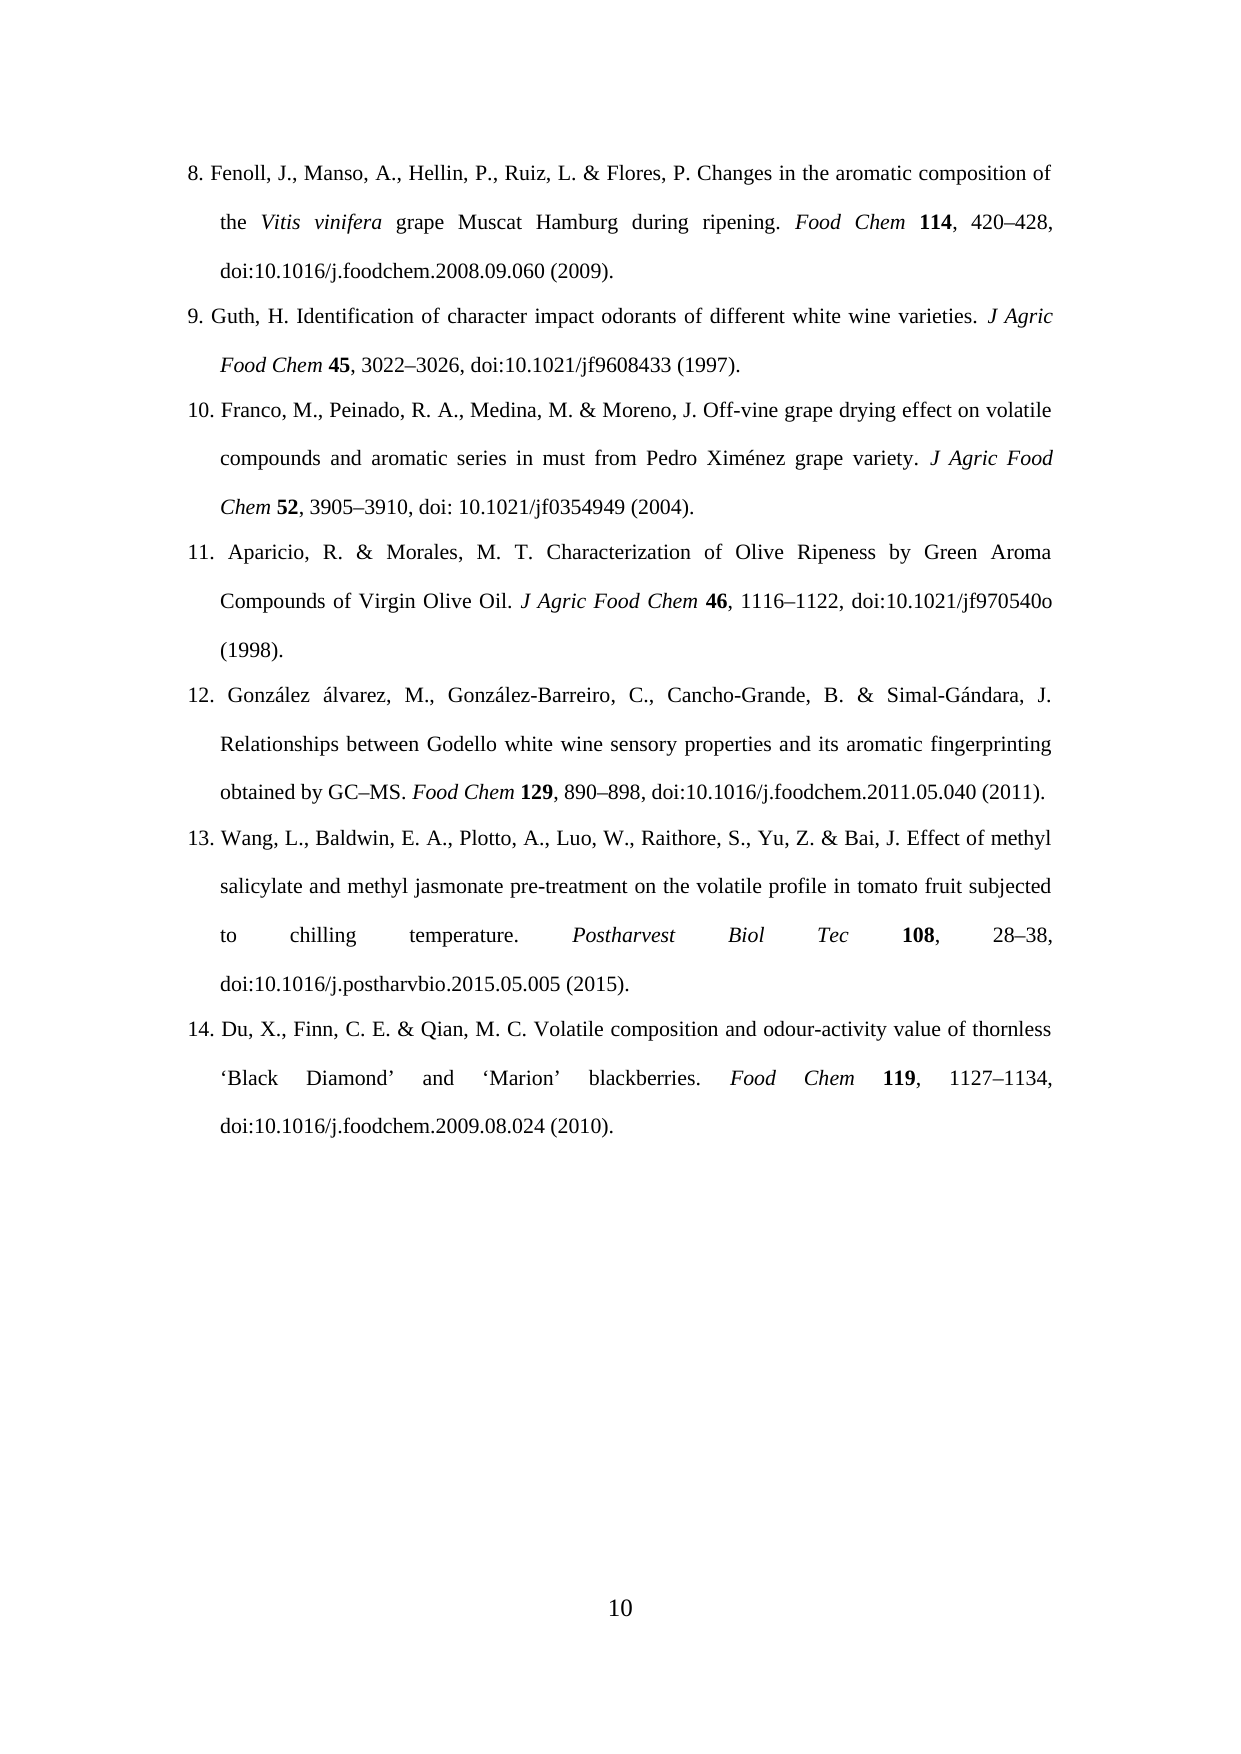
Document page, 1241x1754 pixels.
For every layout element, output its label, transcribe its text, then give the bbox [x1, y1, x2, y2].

text 14. Du, X., Finn, C. E. & Qian, M. C. Volatile composition and odour-activity value of thornless ‘Black Diamond’ and ‘Marion’ blackberries. Food Chem 119, 1127–1134, doi:10.1016/j.foodchem.2009.08.024 (2010). [187, 1012, 1053, 1142]
text 11. Aparicio, R. & Morales, M. T. Characterization of Olive Ripeness by Green Aroma Compounds of Virgin Olive Oil. J Agric Food Chem 46, 1116–1122, doi:10.1021/jf970540o (1998). [187, 536, 1053, 666]
text 9. Guth, H. Identification of character impact odorants of different white wine varieties. J Agric Food Chem 45, 3022–3026, doi:10.1021/jf9608433 (1997). [187, 299, 1053, 380]
text 13. Wang, L., Baldwin, E. A., Plotto, A., Luo, W., Raithore, S., Yu, Z. & Bai, J. Effect of methyl salicylate and methyl jasmonate pre-treatment on the volatile profile in tomato fruit subjected to chilling temperature. Postharvest Biol Tec 108, 28–38, doi:10.1016/j.postharvbio.2015.05.005 (2015). [187, 821, 1053, 999]
text 12. González álvarez, M., González-Barreiro, C., Cancho-Grande, B. & Simal-Gándara, J. Relationships between Godello white wine sensory properties and its aromatic fingerprinting obtained by GC–MS. Food Chem 129, 890–898, doi:10.1016/j.foodchem.2011.05.040 (2011). [187, 678, 1053, 808]
text 10. Franco, M., Peinado, R. A., Medina, M. & Moreno, J. Off-vine grape drying effect on volatile compounds and aromatic series in must from Pedro Ximénez grape variety. J Agric Food Chem 52, 3905–3910, doi: 10.1021/jf0354949 (2004). [187, 393, 1053, 523]
text 8. Fenoll, J., Manso, A., Hellin, P., Ruiz, L. & Flores, P. Changes in the aromatic composition of the Vitis vinifera grape Muscat Hamburg during ripening. Food Chem 114, 420–428, doi:10.1016/j.foodchem.2008.09.060 (2009). [187, 157, 1053, 287]
